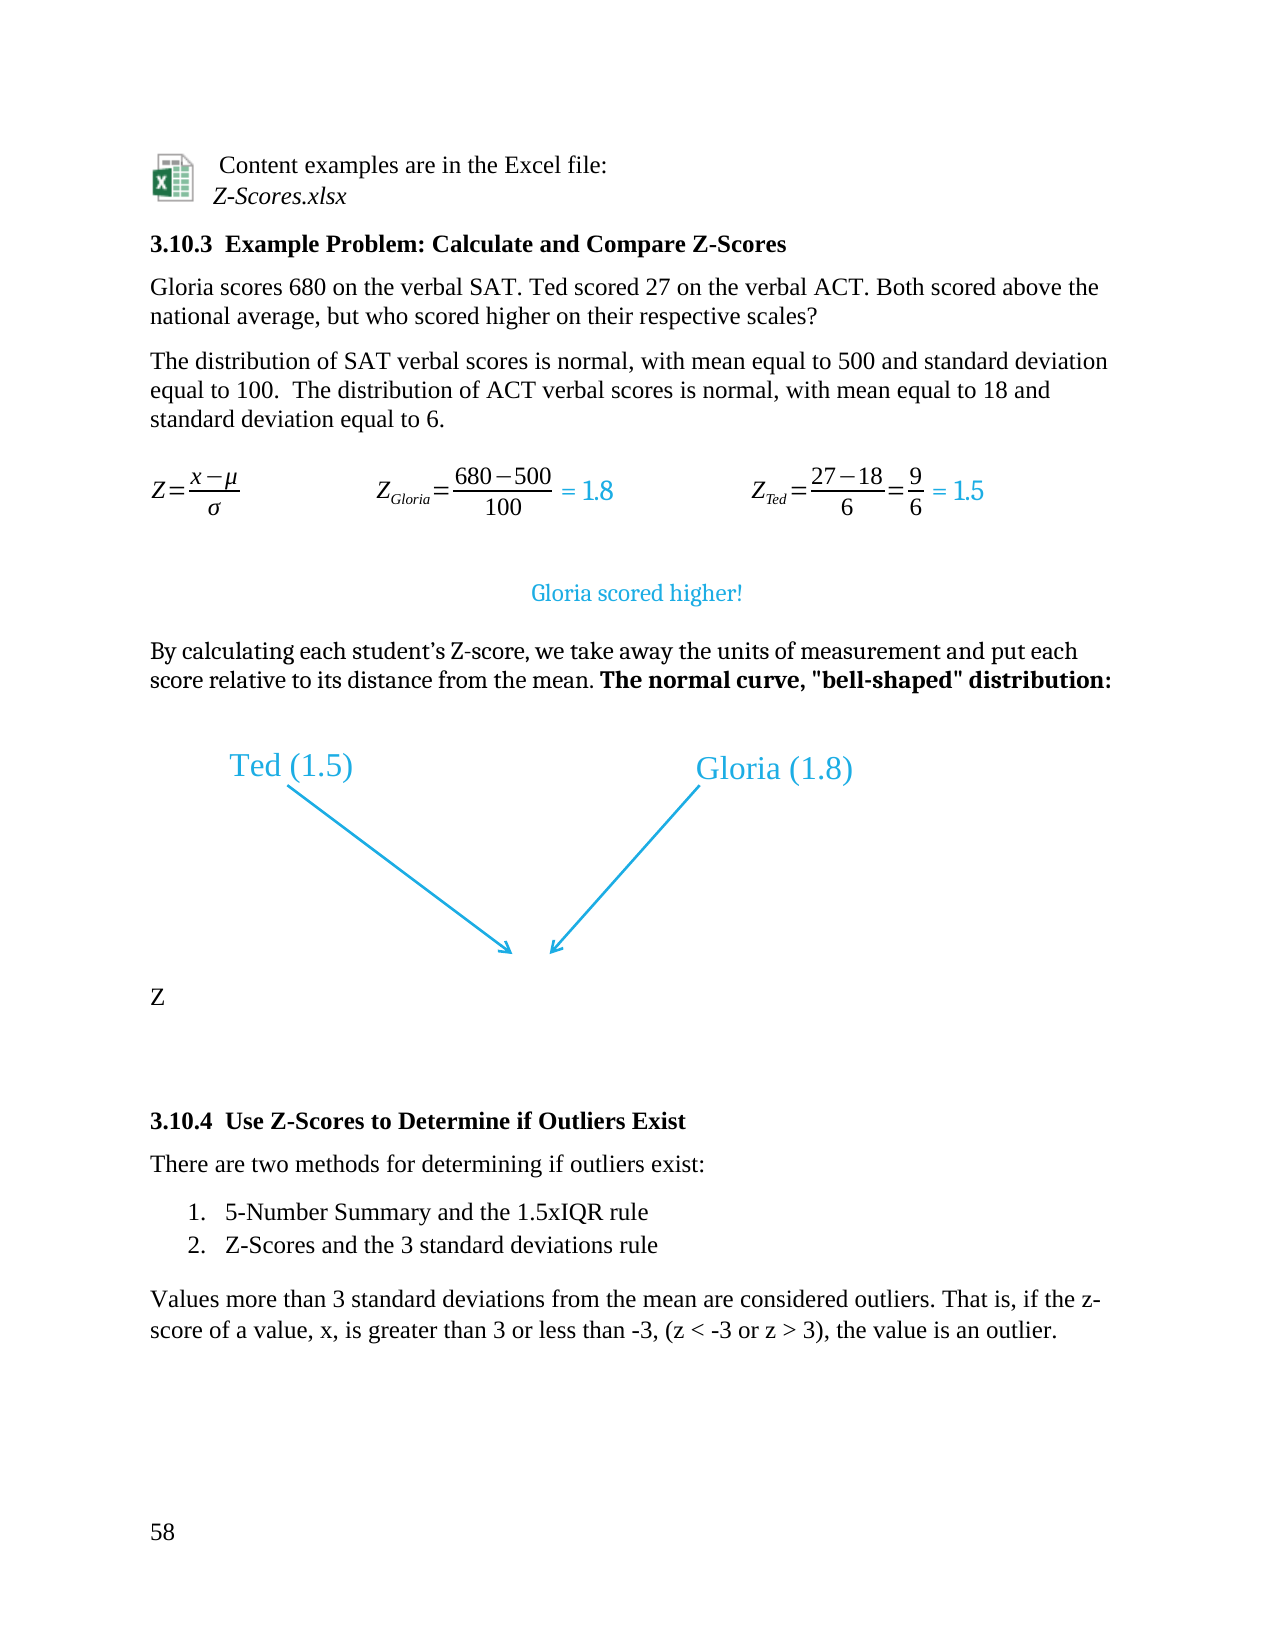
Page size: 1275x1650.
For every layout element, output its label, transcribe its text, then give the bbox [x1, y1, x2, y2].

text Z [150, 982, 1125, 1011]
text Content examples are in the Excel file: Z-Scores.xlsx [150, 150, 1125, 210]
text By calculating each student’s Z-score, we take away the units of measurement and put each score relative to its distance from the mean. The normal curve, "bell-shaped" distribution: [150, 637, 1125, 694]
list Z-Scores and the 3 standard deviations rule [187, 1230, 1125, 1259]
text The distribution of SAT verbal scores is normal, with mean equal to 500 and standard deviation equal to 100. The distribution of ACT verbal scores is normal, with mean equal to 18 and standard deviation equal to 6. [150, 346, 1125, 433]
subtitle Use Z-Scores to Determine if Outliers Exist [150, 1106, 1125, 1135]
picture [150, 151, 194, 201]
text = 1.8 = 1.5 [150, 461, 1125, 522]
text Gloria scores 680 on the verbal SAT. Ted scored 27 on the verbal ACT. Both scored above the national average, but who scored higher on their respective scales? [150, 272, 1125, 330]
text There are two methods for determining if outliers exist: [150, 1149, 1125, 1178]
text Values more than 3 standard deviations from the mean are considered outliers. That is, if the z-score of a value, x, is greater than 3 or less than -3, (z < -3 or z > 3), the value is an outlier. [150, 1284, 1125, 1344]
list 5-Number Summary and the 1.5xIQR rule [187, 1197, 1125, 1226]
text Gloria scored higher! [150, 579, 1125, 608]
subtitle Example Problem: Calculate and Compare Z-Scores [150, 229, 1125, 257]
